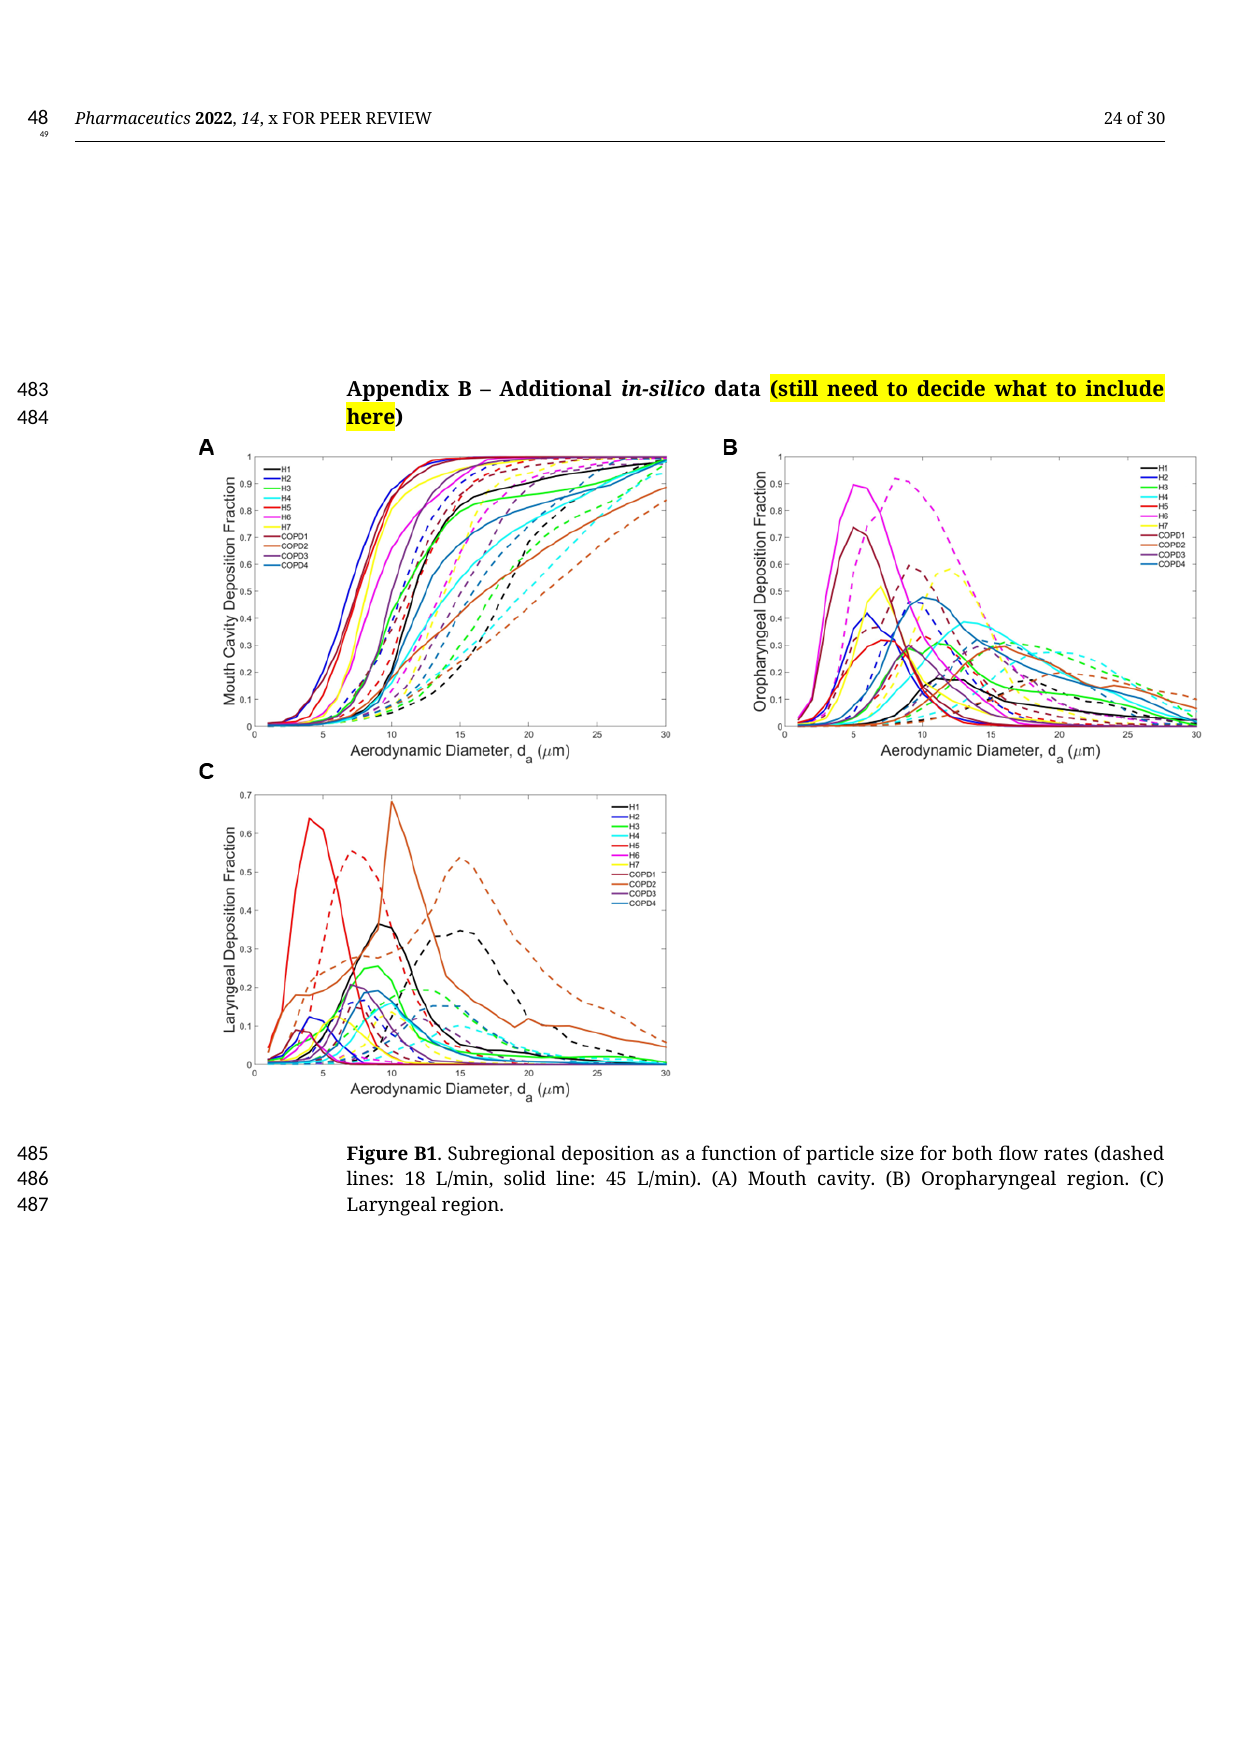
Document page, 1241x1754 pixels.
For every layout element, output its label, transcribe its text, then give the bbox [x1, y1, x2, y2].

picture [185, 431, 1236, 1104]
text Appendix B – Additional in-silico data (still need to decide what to include here) [346, 374, 1165, 431]
list Figure B1. Subregional deposition as a function of particle size for both flow rates (dashed lines: 18 L/min, solid line: 45 L/min). (A) Mouth cavity. (B) Oropharyngeal region. (C) Laryngeal region. [346, 1104, 1165, 1217]
